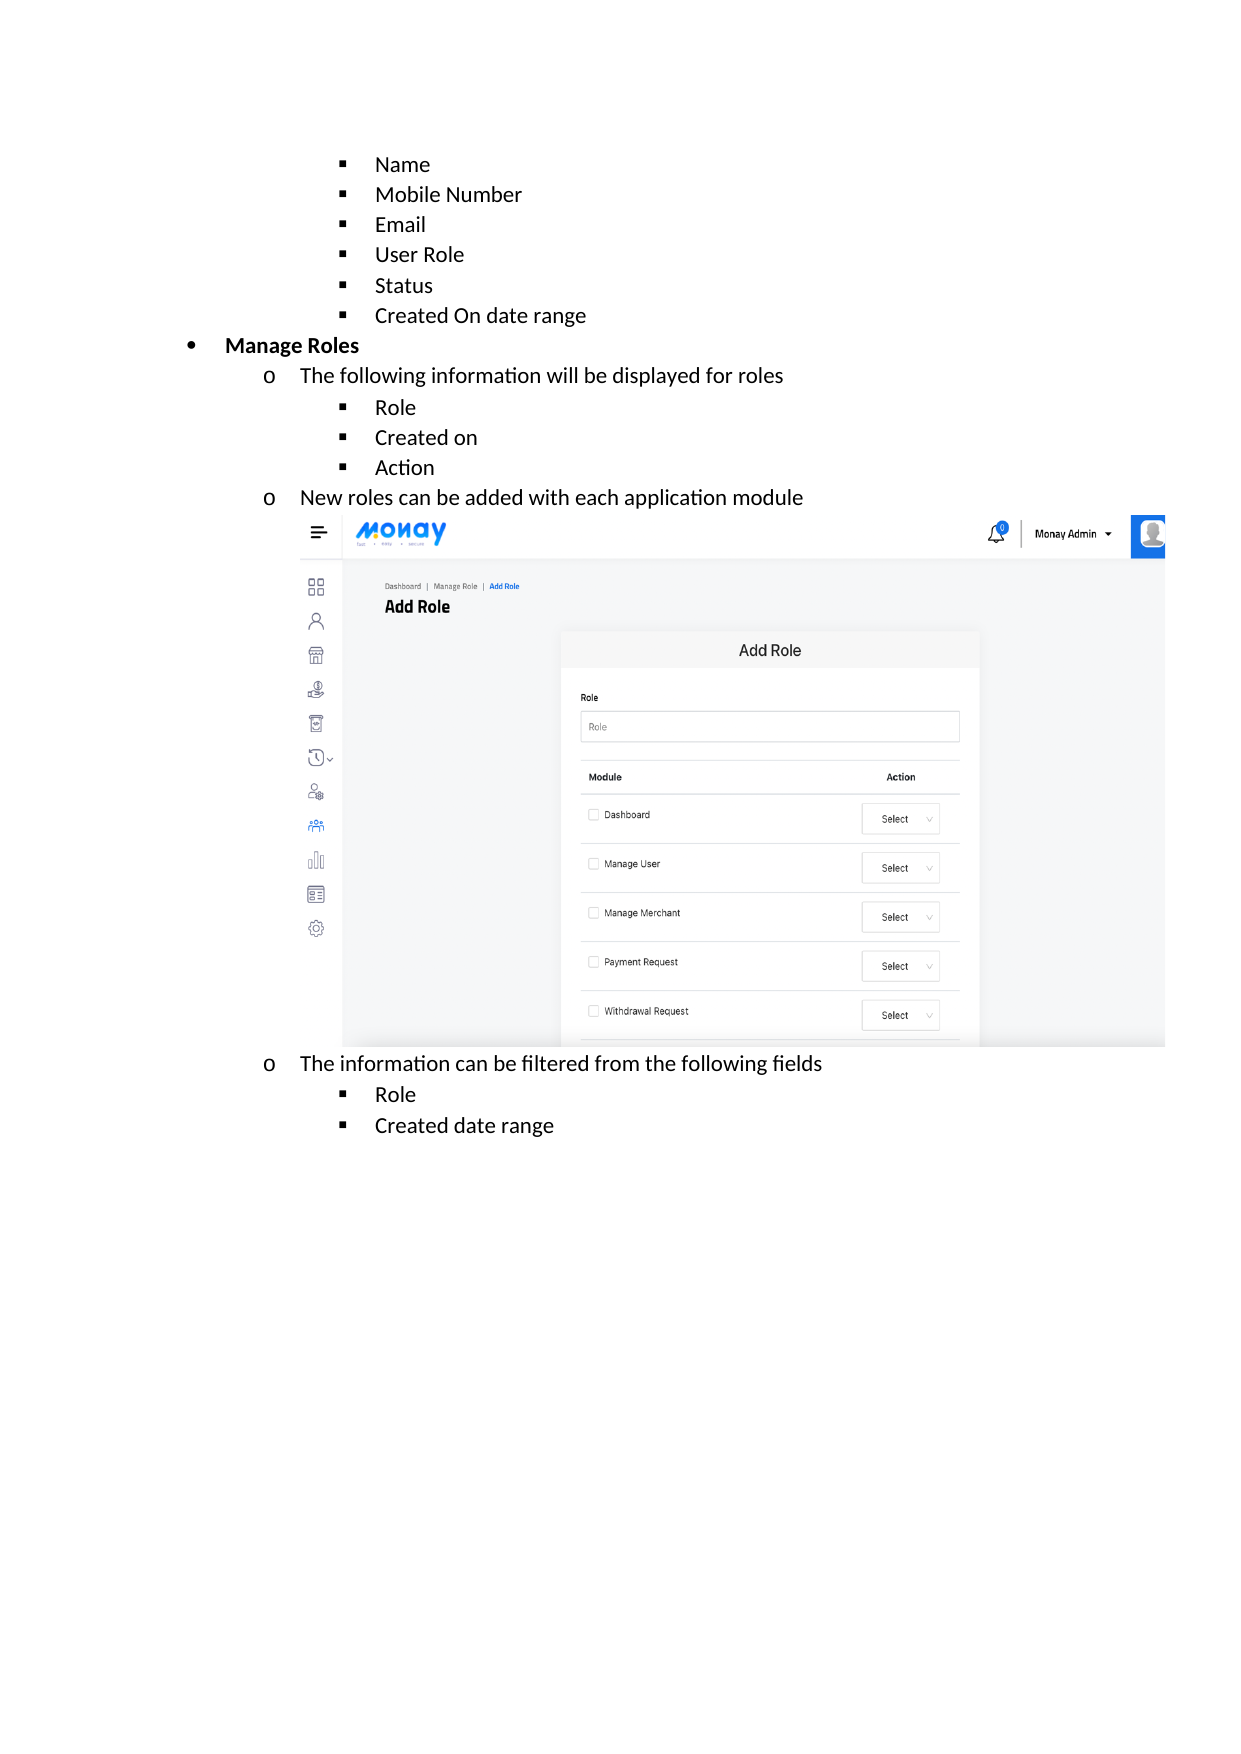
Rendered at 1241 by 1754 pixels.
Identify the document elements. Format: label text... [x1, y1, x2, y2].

list Role [337, 1081, 1090, 1108]
list The following information will be displayed for roles [262, 361, 1090, 391]
list Status [337, 271, 1090, 299]
list Created on [337, 423, 1090, 451]
list Email [337, 210, 1090, 238]
list Name [337, 150, 1090, 178]
list Mobile Number [337, 180, 1090, 208]
list Role [337, 393, 1090, 421]
picture [300, 515, 1166, 1047]
list The information can be filtered from the following fields [262, 1049, 1090, 1078]
list Created On date range [337, 301, 1090, 329]
list Action [337, 453, 1090, 481]
list New roles can be added with each application module [262, 483, 1090, 513]
list Created date range [337, 1111, 1090, 1139]
list Manage Roles [187, 331, 1090, 359]
list User Role [337, 241, 1090, 269]
